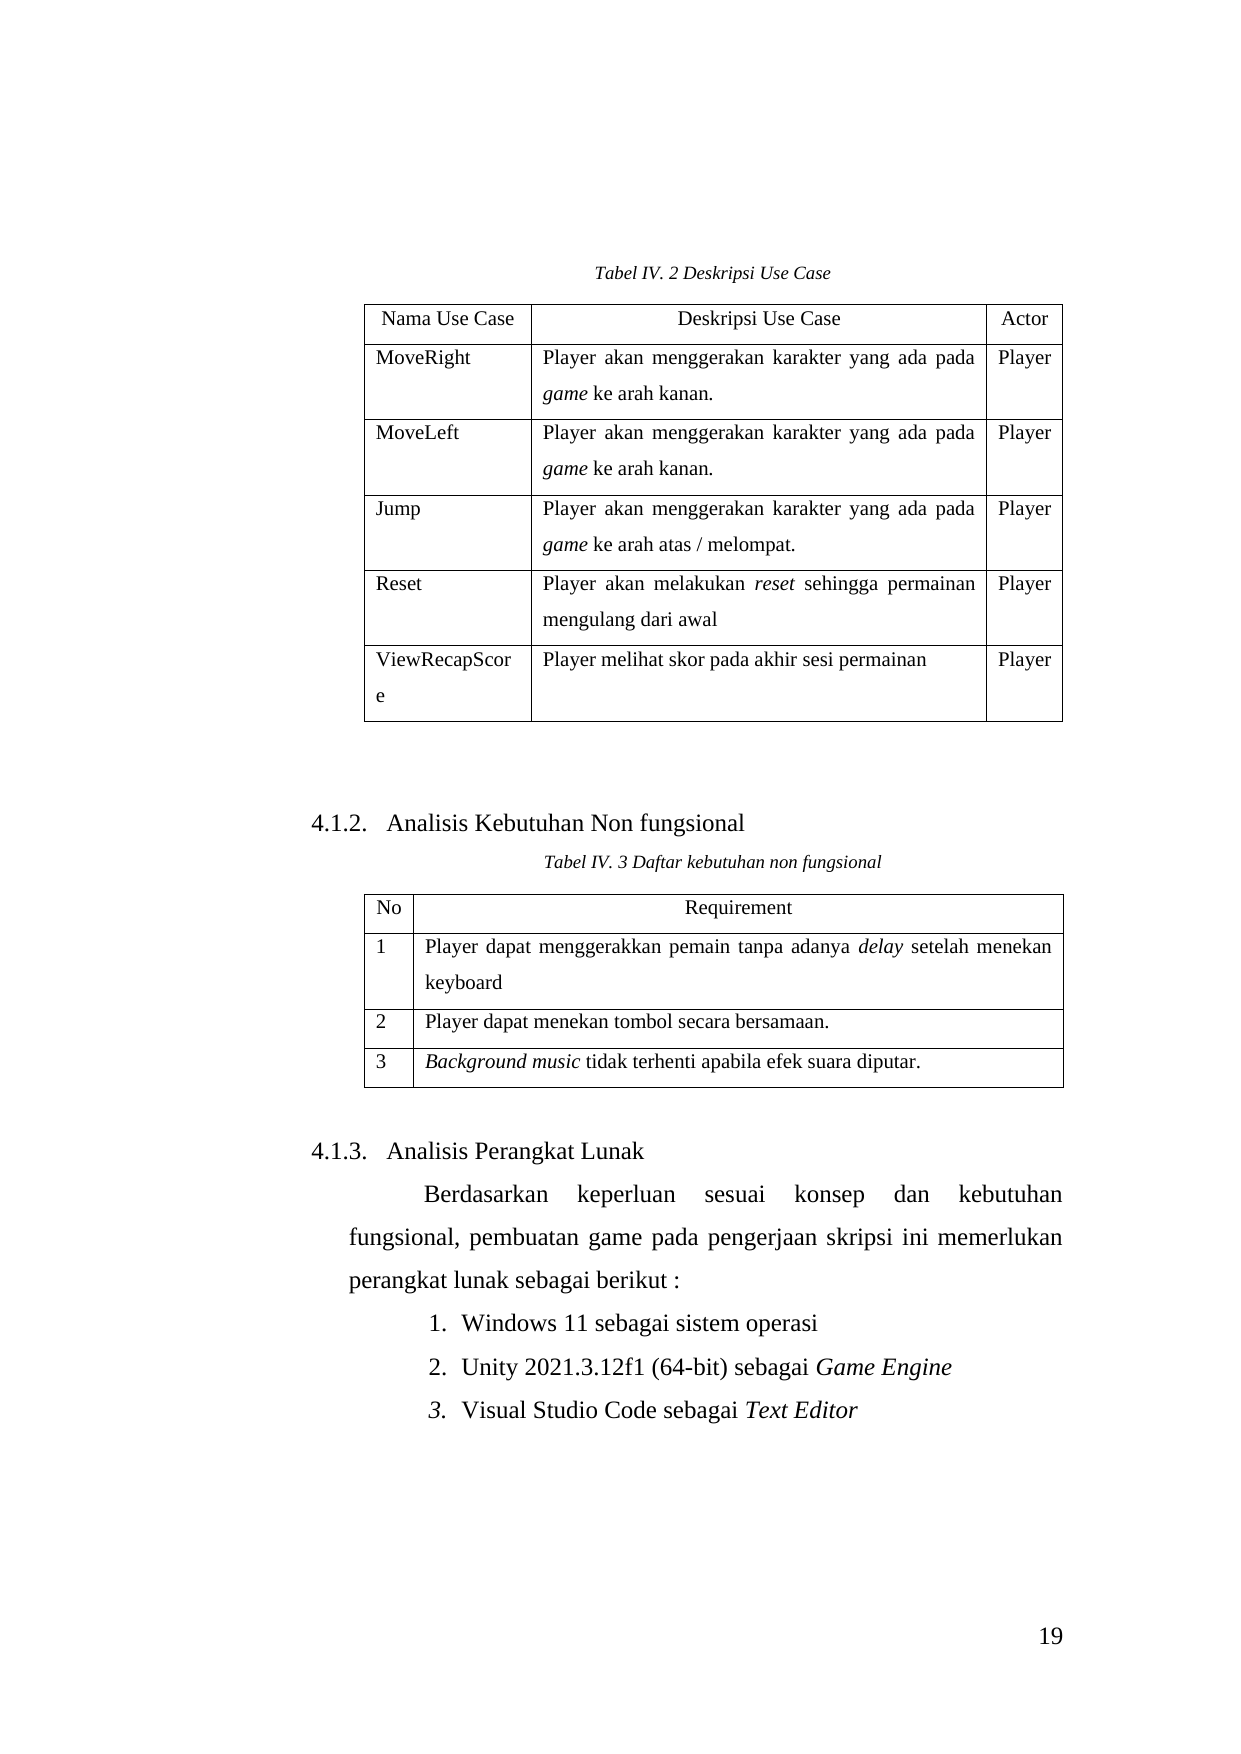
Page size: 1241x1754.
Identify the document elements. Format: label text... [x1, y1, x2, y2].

text Berdasarkan keperluan sesuai konsep dan kebutuhan fungsional, pembuatan game pada pengerjaan skripsi ini memerlukan perangkat lunak sebagai berikut : [348, 1179, 1063, 1294]
list Visual Studio Code sebagai Text Editor [428, 1395, 1063, 1423]
table_cell ViewRecapScore [365, 646, 531, 721]
table_cell Background music tidak terhenti apabila efek suara diputar. [414, 1049, 1063, 1087]
table_cell Player [987, 496, 1062, 570]
table_cell Player [987, 345, 1062, 419]
table_header No [365, 895, 413, 933]
table_cell Player [987, 646, 1062, 721]
table_cell Player dapat menggerakkan pemain tanpa adanya delay setelah menekan keyboard [414, 934, 1063, 1008]
subtitle Analisis Kebutuhan Non fungsional [311, 808, 1063, 837]
table_cell Player dapat menekan tombol secara bersamaan. [414, 1010, 1063, 1048]
table_header Actor [987, 305, 1062, 344]
text Tabel IV. 2 Deskripsi Use Case [364, 262, 1063, 283]
table_cell MoveLeft [365, 420, 531, 494]
table_cell Player [987, 571, 1062, 645]
table_cell Player akan menggerakan karakter yang ada pada game ke arah atas / melompat. [532, 496, 986, 570]
table_cell 1 [365, 934, 413, 1008]
table_cell Jump [365, 496, 531, 570]
list Unity 2021.3.12f1 (64-bit) sebagai Game Engine [428, 1352, 1063, 1380]
subtitle Analisis Perangkat Lunak [311, 1136, 1063, 1165]
table_cell Player akan menggerakan karakter yang ada pada game ke arah kanan. [532, 420, 986, 494]
table_cell MoveRight [365, 345, 531, 419]
table_header Deskripsi Use Case [532, 305, 986, 344]
table_cell 3 [365, 1049, 413, 1087]
table_header Requirement [414, 895, 1063, 933]
table_cell Player melihat skor pada akhir sesi permainan [532, 646, 986, 721]
table_cell Reset [365, 571, 531, 645]
table_cell Player akan menggerakan karakter yang ada pada game ke arah kanan. [532, 345, 986, 419]
list Windows 11 sebagai sistem operasi [428, 1308, 1063, 1337]
table_cell Player akan melakukan reset sehingga permainan mengulang dari awal [532, 571, 986, 645]
text Tabel IV. 3 Daftar kebutuhan non fungsional [364, 851, 1063, 873]
table_header Nama Use Case [365, 305, 531, 344]
table_cell Player [987, 420, 1062, 494]
table_cell 2 [365, 1010, 413, 1048]
